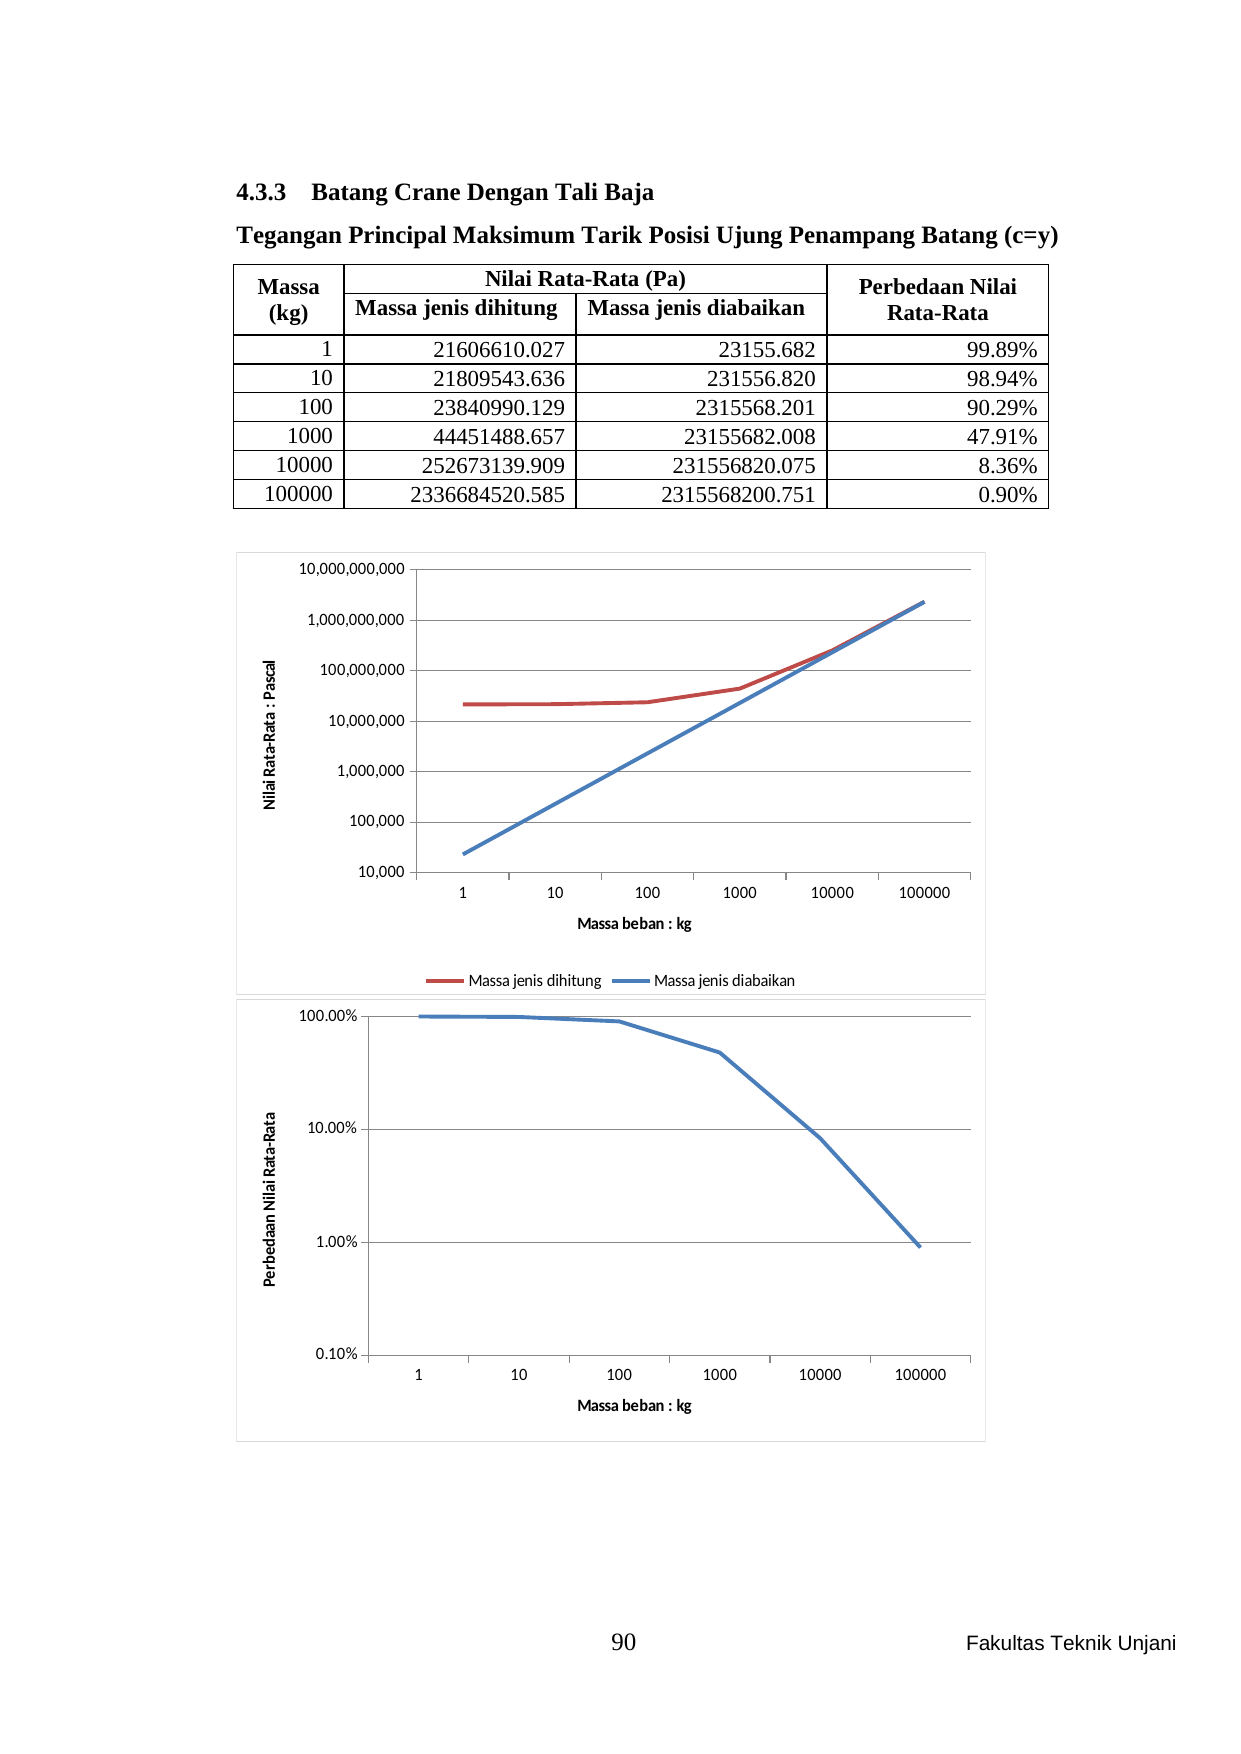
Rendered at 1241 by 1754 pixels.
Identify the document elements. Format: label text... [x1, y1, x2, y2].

table_header Perbedaan Nilai Rata-Rata [828, 265, 1048, 334]
table_cell 98.94% [828, 365, 1048, 392]
table_cell 0.90% [828, 480, 1048, 508]
table_cell 90.29% [828, 393, 1048, 421]
table_cell 21606610.027 [345, 336, 575, 363]
table_cell 10000 [234, 451, 343, 479]
table_cell 231556820.075 [577, 451, 826, 479]
table_cell 23155682.008 [577, 422, 826, 450]
table_cell 10 [234, 365, 343, 392]
table_cell 1 [234, 336, 343, 363]
table_cell 2336684520.585 [345, 480, 575, 508]
table_cell 8.36% [828, 451, 1048, 479]
table_cell 99.89% [828, 336, 1048, 363]
table_cell 23155.682 [577, 336, 826, 363]
table_cell 2315568.201 [577, 393, 826, 421]
table_cell 252673139.909 [345, 451, 575, 479]
table_cell 100000 [234, 480, 343, 508]
table_cell 231556.820 [577, 365, 826, 392]
table_cell 100 [234, 393, 343, 421]
text Tegangan Principal Maksimum Tarik Posisi Ujung Penampang Batang (c=y) [236, 220, 1063, 249]
table_cell Massa jenis dihitung [345, 294, 575, 334]
table_header Massa (kg) [234, 265, 343, 334]
table_header Nilai Rata-Rata (Pa) [345, 265, 826, 292]
table_cell 44451488.657 [345, 422, 575, 450]
table_cell 1000 [234, 422, 343, 450]
table_cell 2315568200.751 [577, 480, 826, 508]
table_cell 23840990.129 [345, 393, 575, 421]
table_cell 21809543.636 [345, 365, 575, 392]
subtitle 4.3.3 Batang Crane Dengan Tali Baja [236, 177, 1063, 206]
table_cell 47.91% [828, 422, 1048, 450]
table_cell Massa jenis diabaikan [577, 294, 826, 334]
